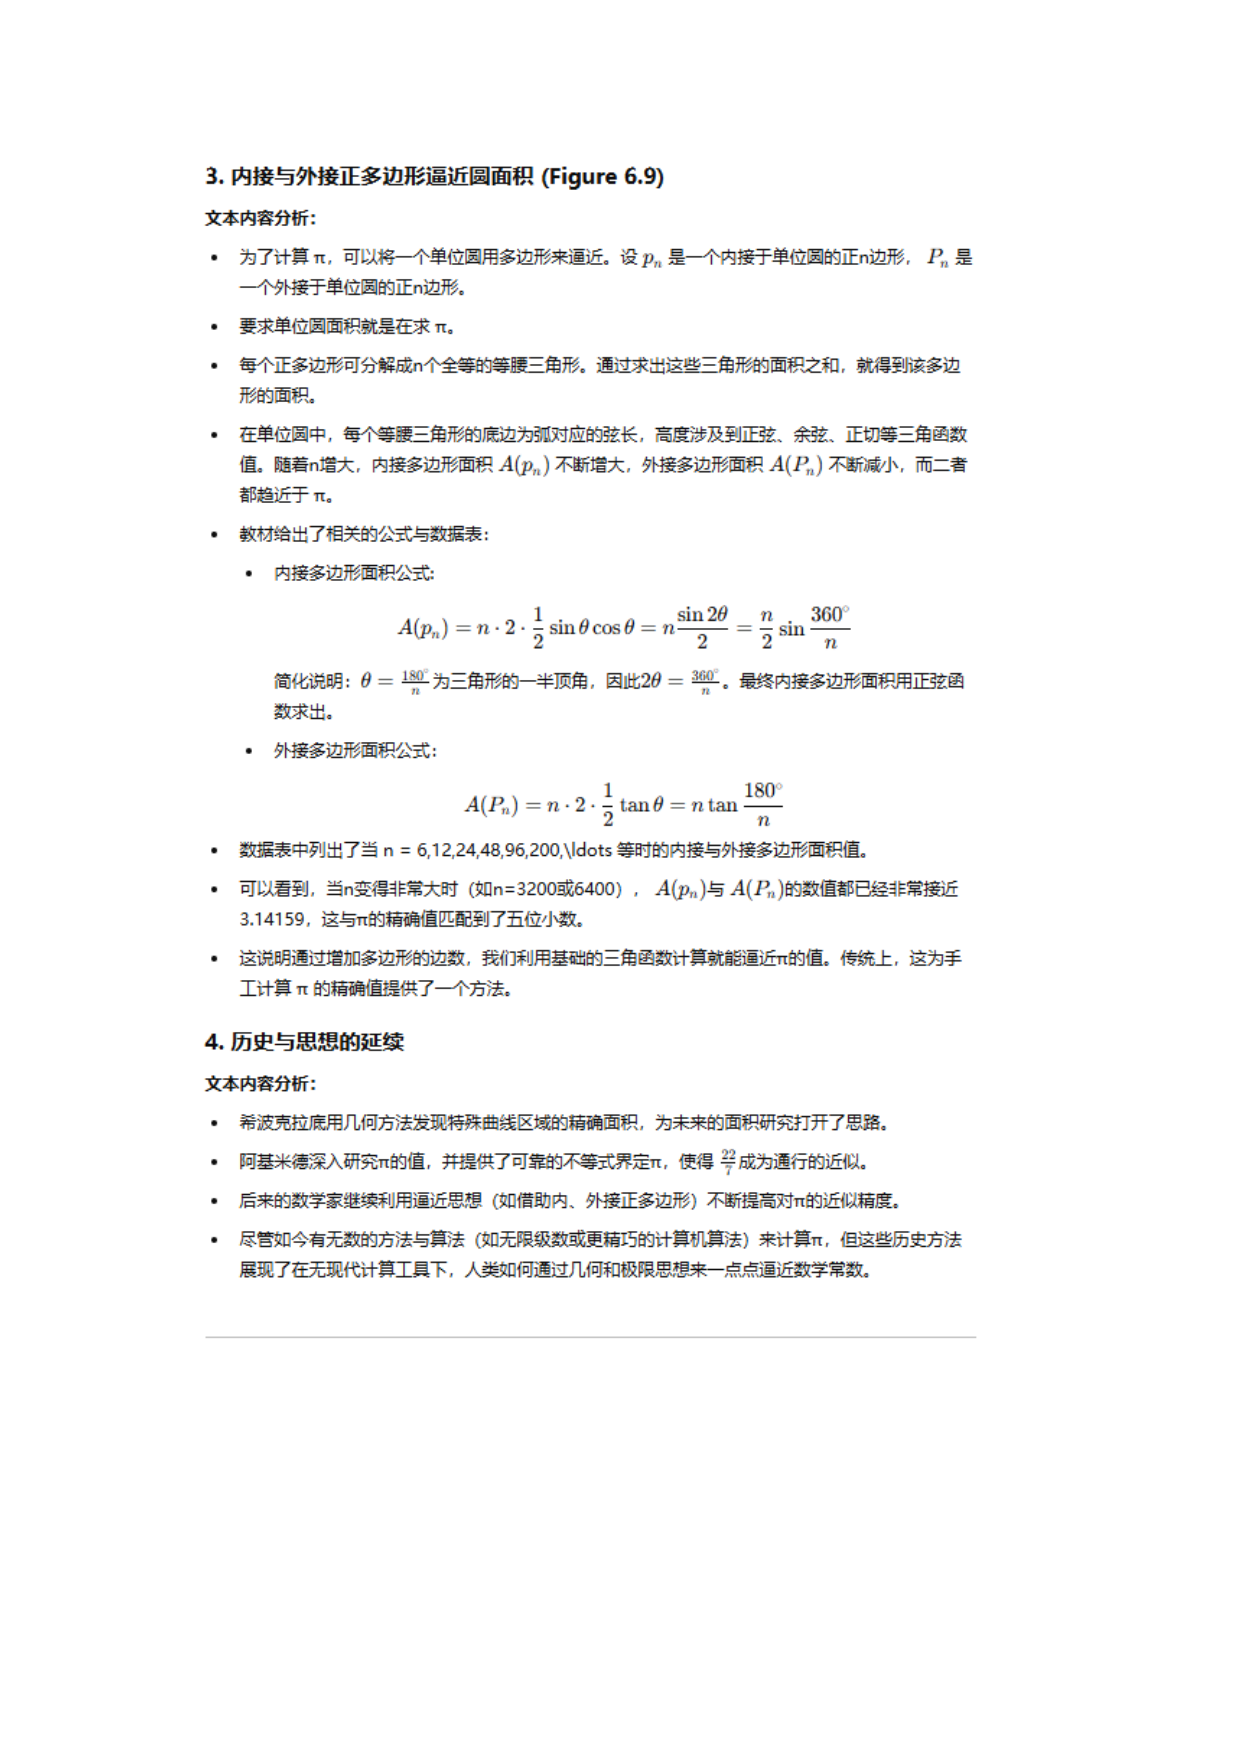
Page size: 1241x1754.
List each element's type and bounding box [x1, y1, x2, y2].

picture [187, 152, 1053, 1357]
